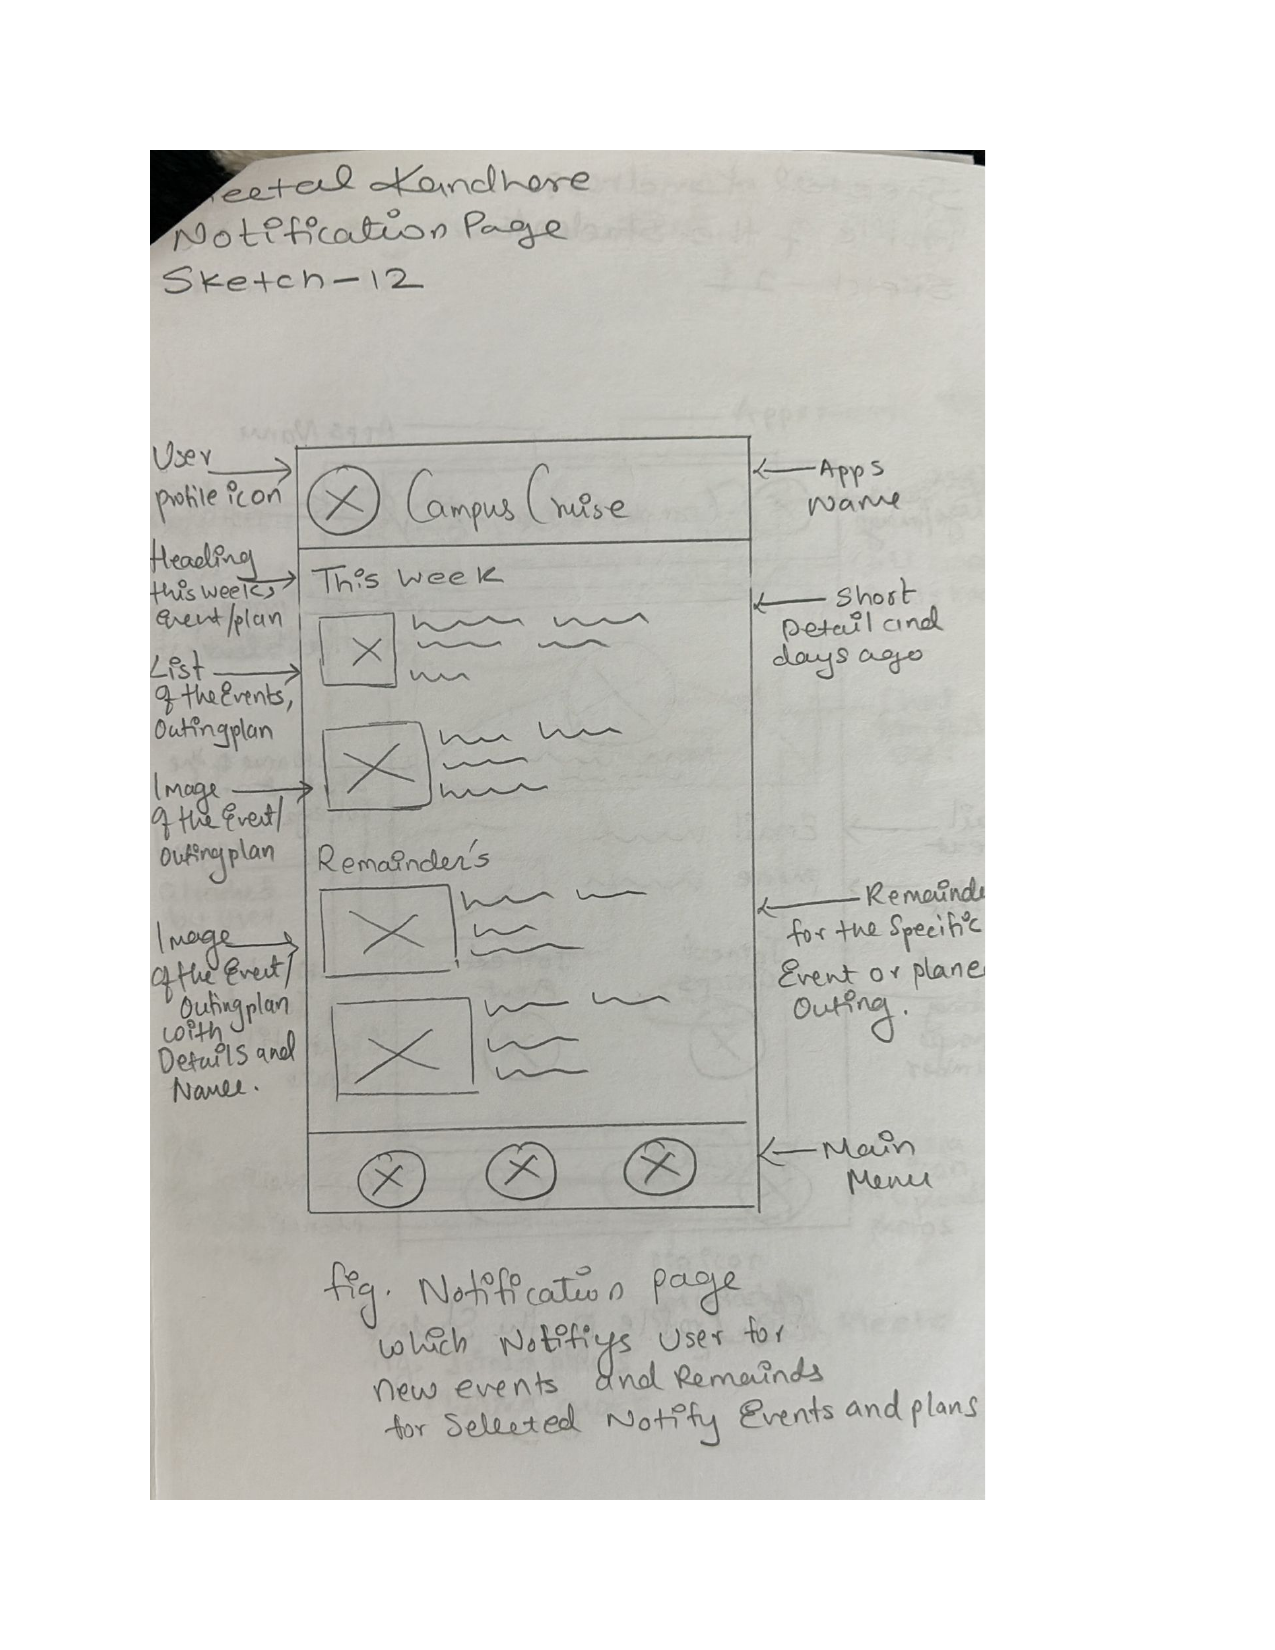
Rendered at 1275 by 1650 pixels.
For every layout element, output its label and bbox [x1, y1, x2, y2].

picture [150, 150, 986, 1500]
